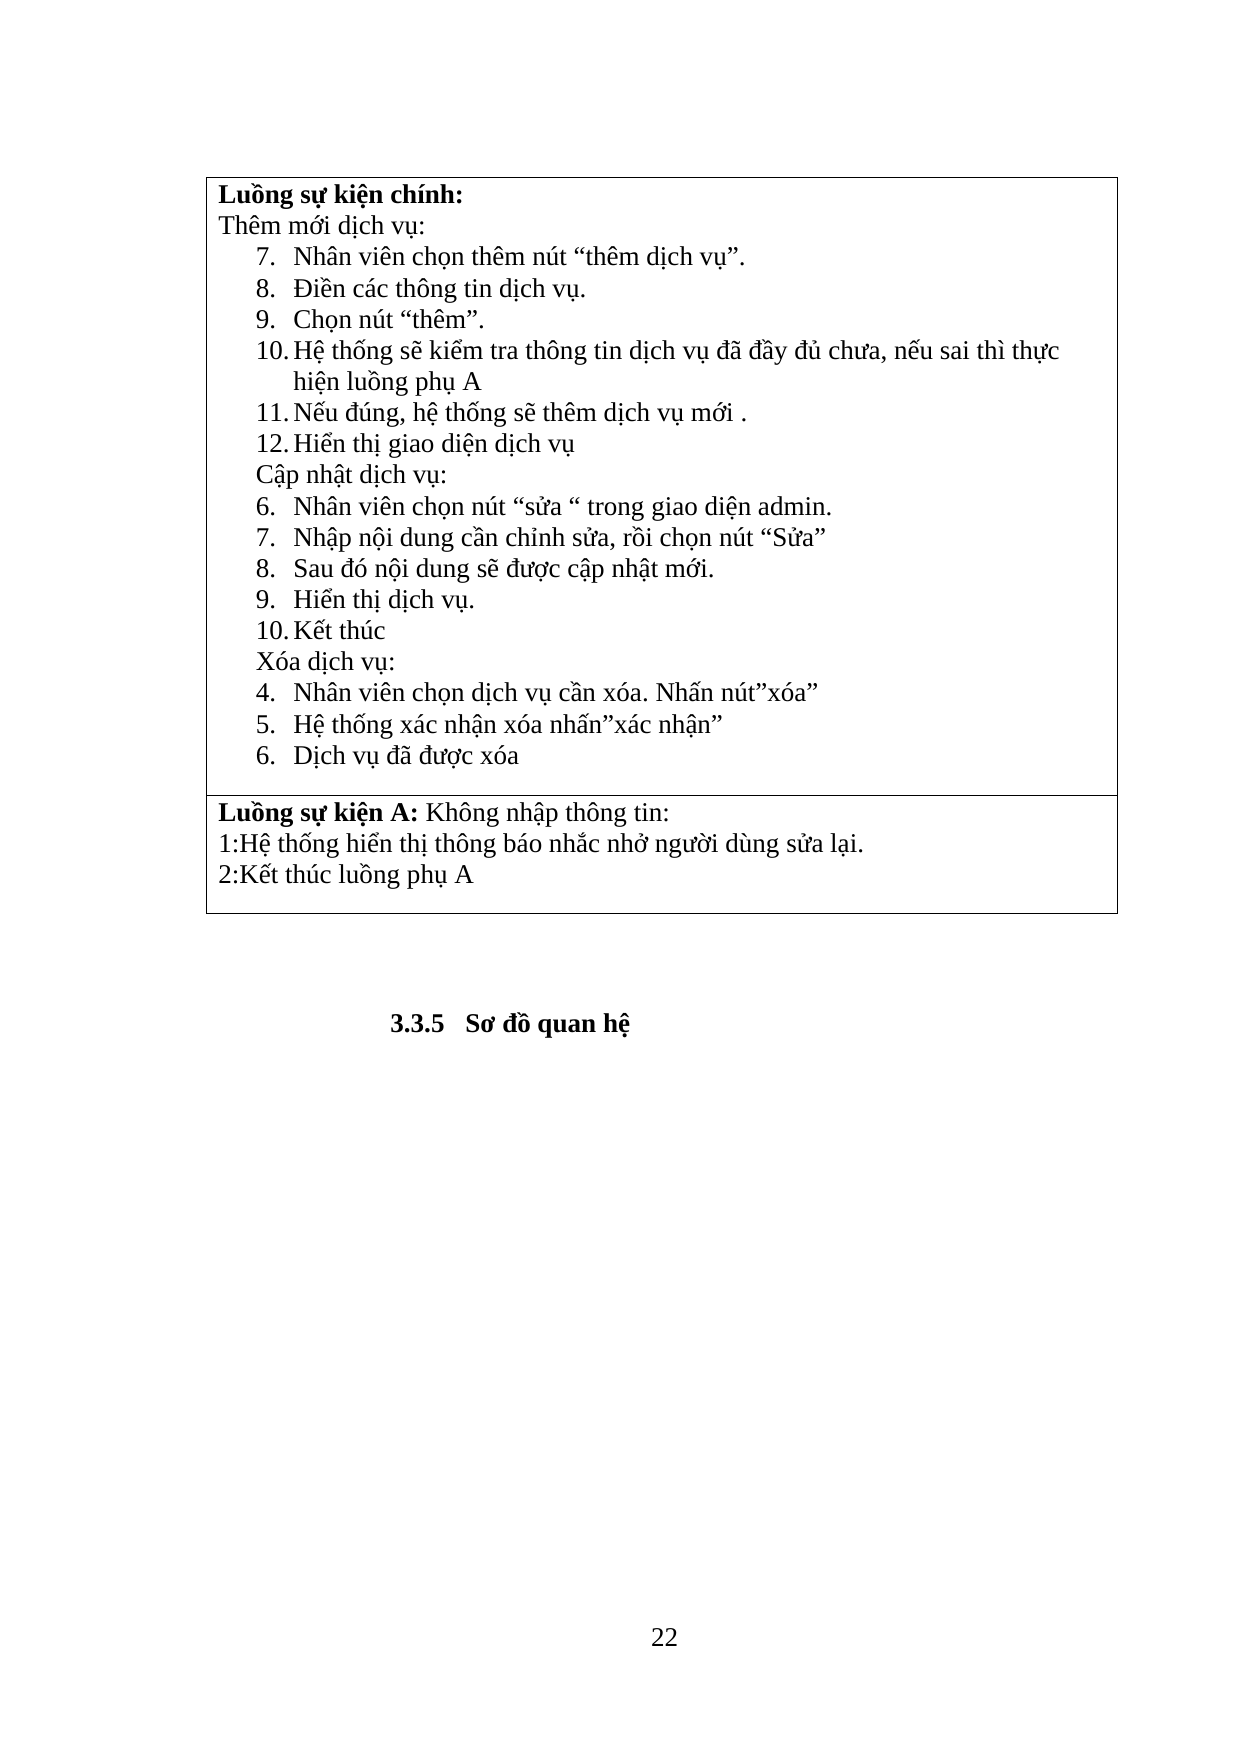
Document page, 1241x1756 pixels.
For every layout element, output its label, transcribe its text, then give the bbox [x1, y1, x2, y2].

table_cell Luồng sự kiện chính: Thêm mới dịch vụ: Nhân viên chọn thêm nút “thêm dịch vụ”. Điền các thông tin dịch vụ. Chọn nút “thêm”. Hệ thống sẽ kiểm tra thông tin dịch vụ đã đầy đủ chưa, nếu sai thì thực hiện luồng phụ A Nếu đúng, hệ thống sẽ thêm dịch vụ mới . Hiển thị giao diện dịch vụ Cập nhật dịch vụ: Nhân viên chọn nút “sửa “ trong giao diện admin. Nhập nội dung cần chỉnh sửa, rồi chọn nút “Sửa” Sau đó nội dung sẽ được cập nhật mới. Hiển thị dịch vụ. Kết thúc Xóa dịch vụ: Nhân viên chọn dịch vụ cần xóa. Nhấn nút”xóa” Hệ thống xác nhận xóa nhấn”xác nhận” Dịch vụ đã được xóa [207, 178, 1117, 795]
table_cell Luồng sự kiện A: Không nhập thông tin: 1:Hệ thống hiển thị thông báo nhắc nhở người dùng sửa lại. 2:Kết thúc luồng phụ A [207, 796, 1117, 912]
list Sơ đồ quan hệ [390, 1007, 1122, 1038]
